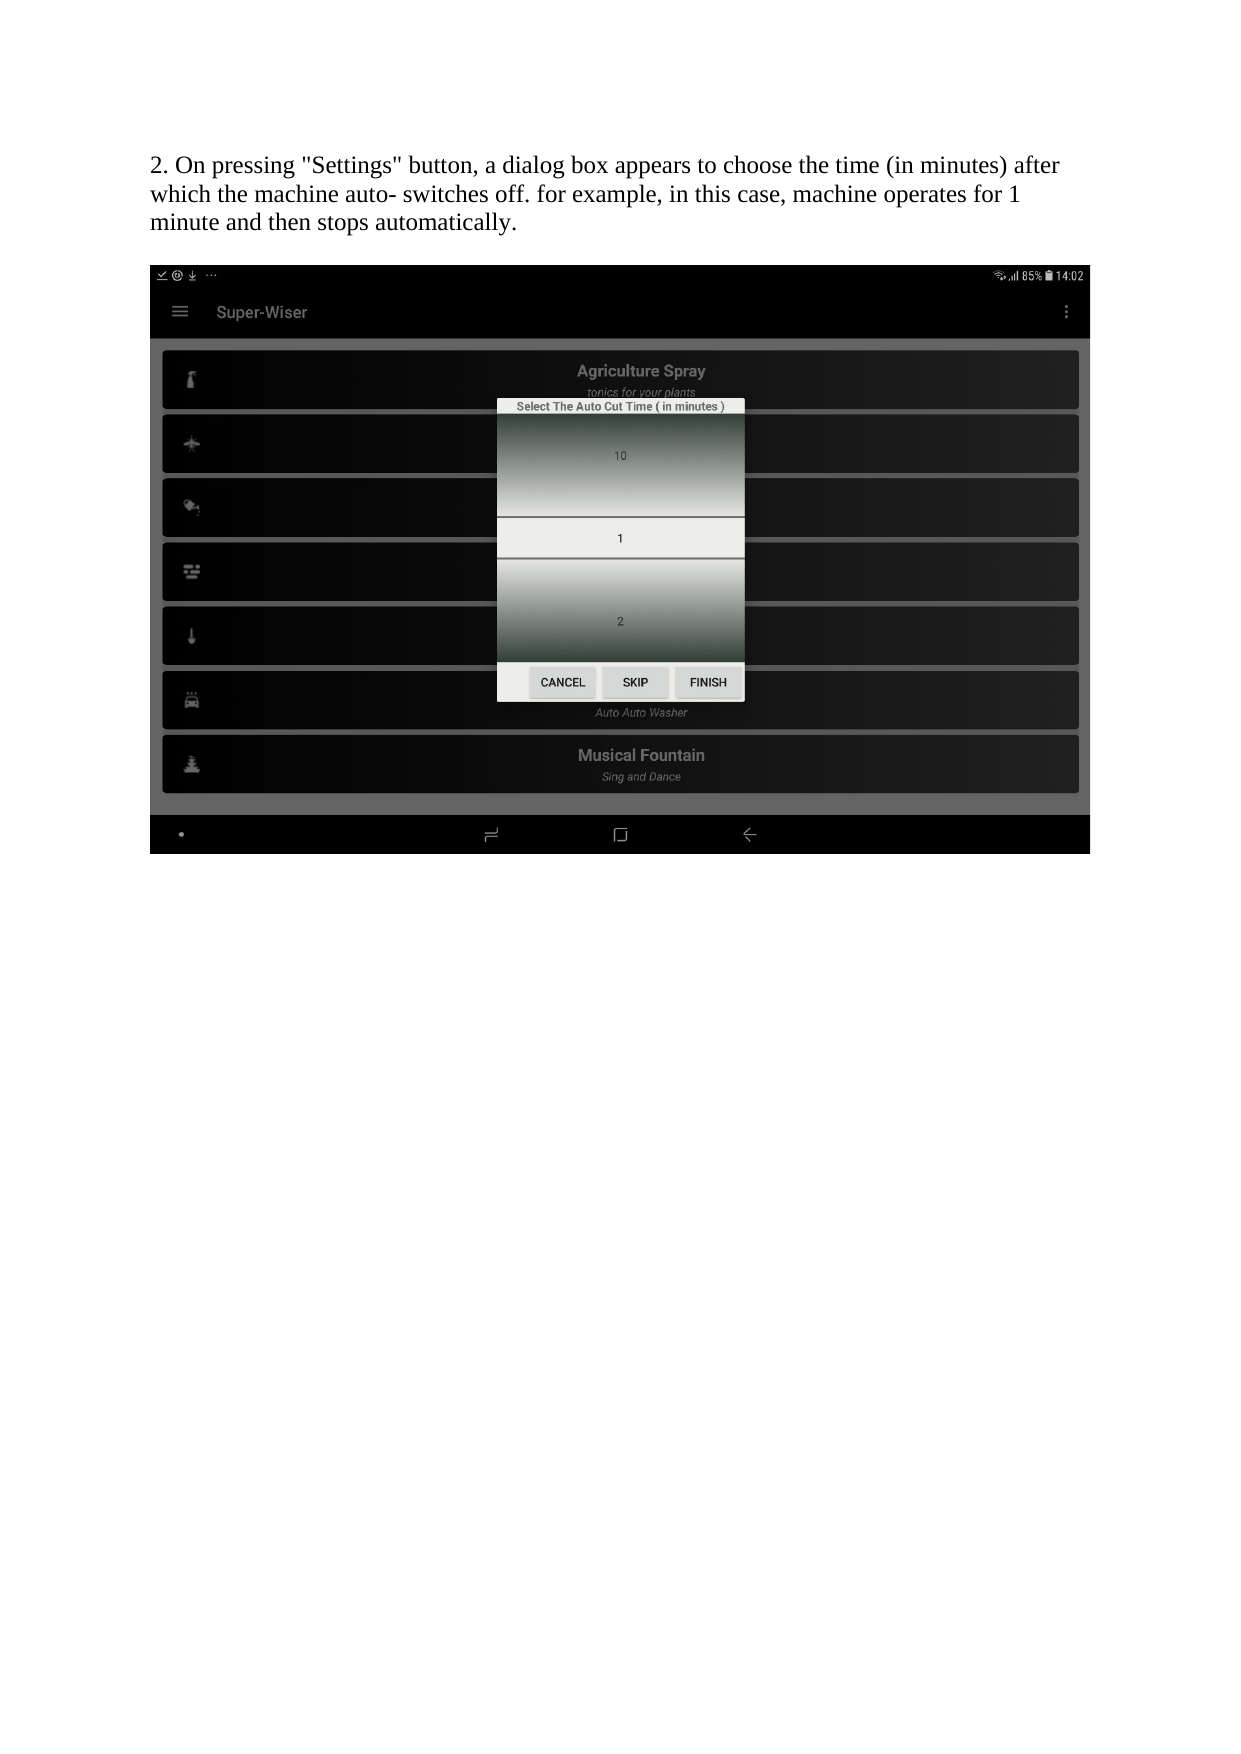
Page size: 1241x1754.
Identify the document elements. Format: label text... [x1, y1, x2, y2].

text 2. On pressing "Settings" button, a dialog box appears to choose the time (in minutes) after which the machine auto- switches off. for example, in this case, machine operates for 1 minute and then stops automatically. [150, 150, 1090, 236]
picture [150, 265, 1091, 854]
